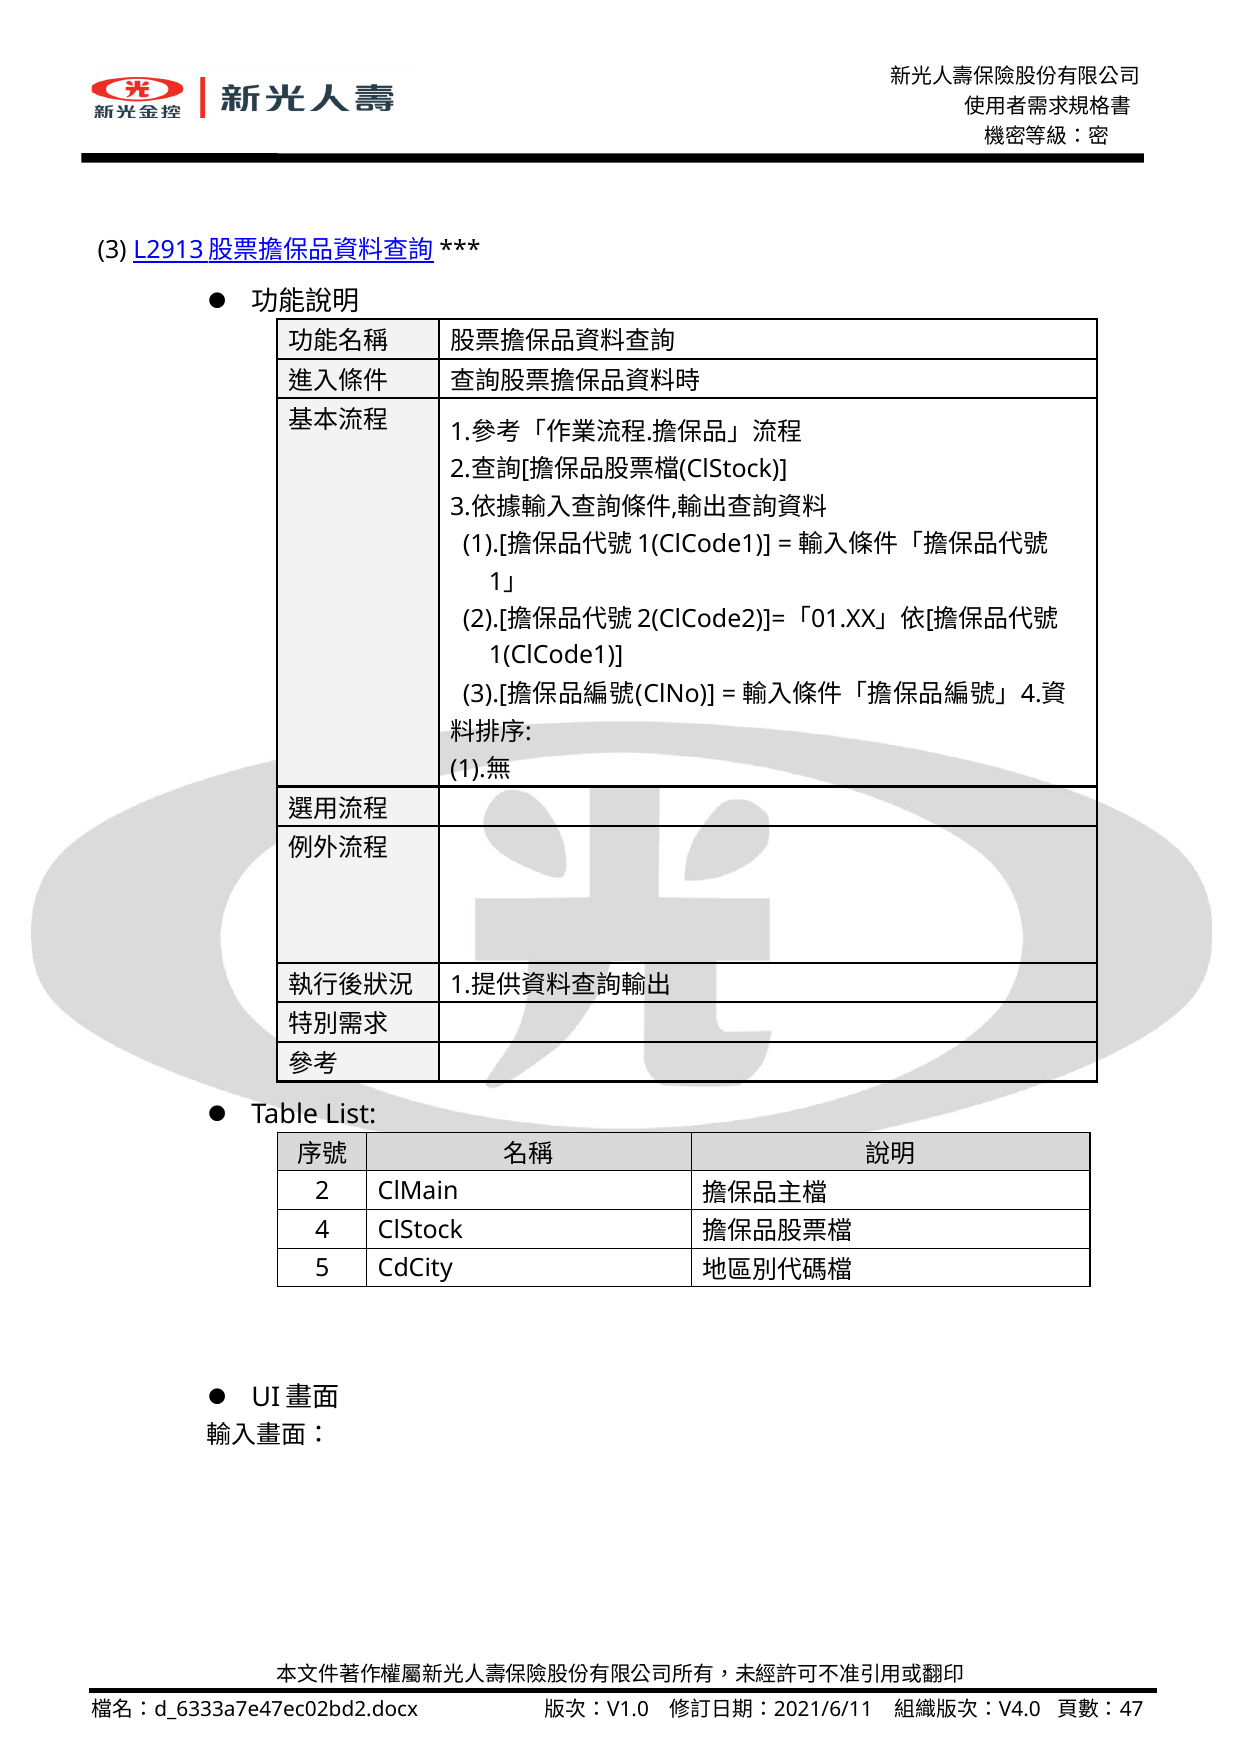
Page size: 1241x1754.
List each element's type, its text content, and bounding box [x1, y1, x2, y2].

picture [91, 61, 417, 118]
table_cell 5 [278, 1249, 366, 1286]
table_cell 例外流程 [278, 827, 438, 962]
table_cell 執行後狀況 [278, 964, 438, 1001]
table_cell ClStock [367, 1210, 691, 1247]
table_cell 特別需求 [278, 1003, 438, 1041]
subtitle L2913股票擔保品資料查詢 *** [97, 230, 1152, 266]
table_cell [440, 827, 1096, 962]
table_header 說明 [692, 1133, 1089, 1170]
table_header 序號 [278, 1133, 366, 1170]
table_cell 1.提供資料查詢輸出 [440, 964, 1096, 1001]
list Table List: [207, 1095, 1152, 1132]
table_cell 2 [278, 1171, 366, 1209]
table_cell [440, 788, 1096, 825]
table_cell 1.參考「作業流程.擔保品」流程 2.查詢[擔保品股票檔(ClStock)] 3.依據輸入查詢條件,輸出查詢資料 (1).[擔保品代號1(ClCode1)] = 輸入條件「擔保品代號 1」 (2).[擔保品代號2(ClCode2)]=「01.XX」依[擔保品代號 1(ClCode1)] (3).[擔保品編號(ClNo)] = 輸入條件「擔保品編號」4.資料排序: (1).無 [440, 399, 1096, 785]
table_cell [440, 1003, 1096, 1041]
table_cell 地區別代碼檔 [692, 1249, 1089, 1286]
table_cell 參考 [278, 1043, 438, 1080]
table_header 功能名稱 [278, 320, 438, 357]
list 功能說明 [207, 279, 1152, 318]
table_cell 擔保品主檔 [692, 1171, 1089, 1209]
text 輸入畫面： [207, 1414, 1152, 1451]
table_cell [440, 1043, 1096, 1080]
picture [25, 713, 1215, 1166]
table_cell 進入條件 [278, 360, 438, 397]
list UI畫面 [207, 1374, 1152, 1414]
table_cell 基本流程 [278, 399, 438, 785]
table_header 股票擔保品資料查詢 [440, 320, 1096, 357]
table_cell 查詢股票擔保品資料時 [440, 360, 1096, 397]
table_cell 4 [278, 1210, 366, 1247]
table_cell 擔保品股票檔 [692, 1210, 1089, 1247]
table_header 名稱 [367, 1133, 691, 1170]
table_cell 選用流程 [278, 788, 438, 825]
table_cell CdCity [367, 1249, 691, 1286]
table_cell ClMain [367, 1171, 691, 1209]
